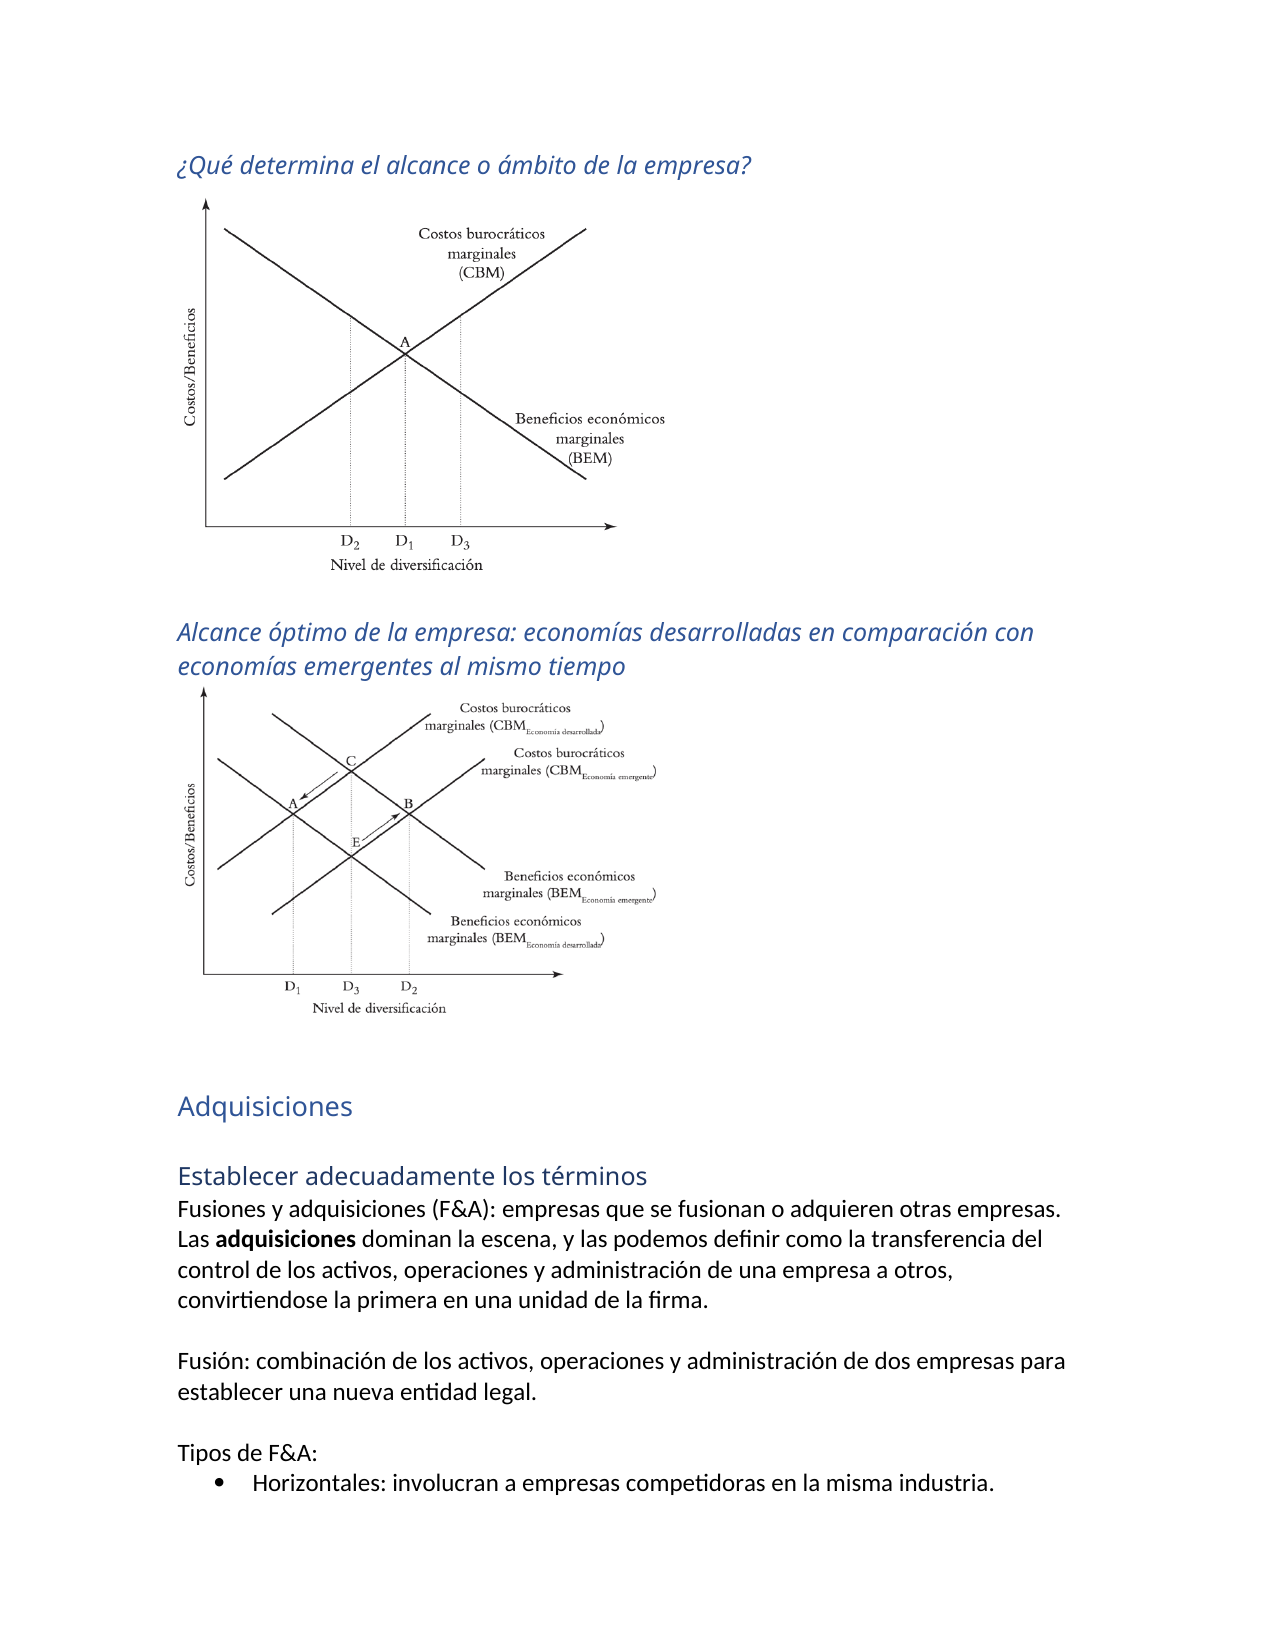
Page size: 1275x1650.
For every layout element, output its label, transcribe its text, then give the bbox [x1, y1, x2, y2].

text Fusiones y adquisiciones (F&A): empresas que se fusionan o adquieren otras empresas. [177, 1193, 1098, 1223]
subtitle ¿Qué determina el alcance o ámbito de la empresa? [177, 148, 1098, 182]
subtitle Alcance óptimo de la empresa: economías desarrolladas en comparación con economías emergentes al mismo tiempo [177, 614, 1098, 683]
picture [177, 682, 662, 1022]
picture [177, 181, 693, 580]
text Fusión: combinación de los activos, operaciones y administración de dos empresas para establecer una nueva entidad legal. [177, 1315, 1098, 1406]
subtitle Adquisiciones [177, 1087, 1098, 1124]
list Horizontales: involucran a empresas competidoras en la misma industria. [215, 1467, 1098, 1498]
subtitle Establecer adecuadamente los términos [177, 1159, 1098, 1193]
text Tipos de F&A: [177, 1437, 1098, 1467]
text Las adquisiciones dominan la escena, y las podemos definir como la transferencia del control de los activos, operaciones y administración de una empresa a otros, convirtiendose la primera en una unidad de la firma. [177, 1223, 1098, 1315]
